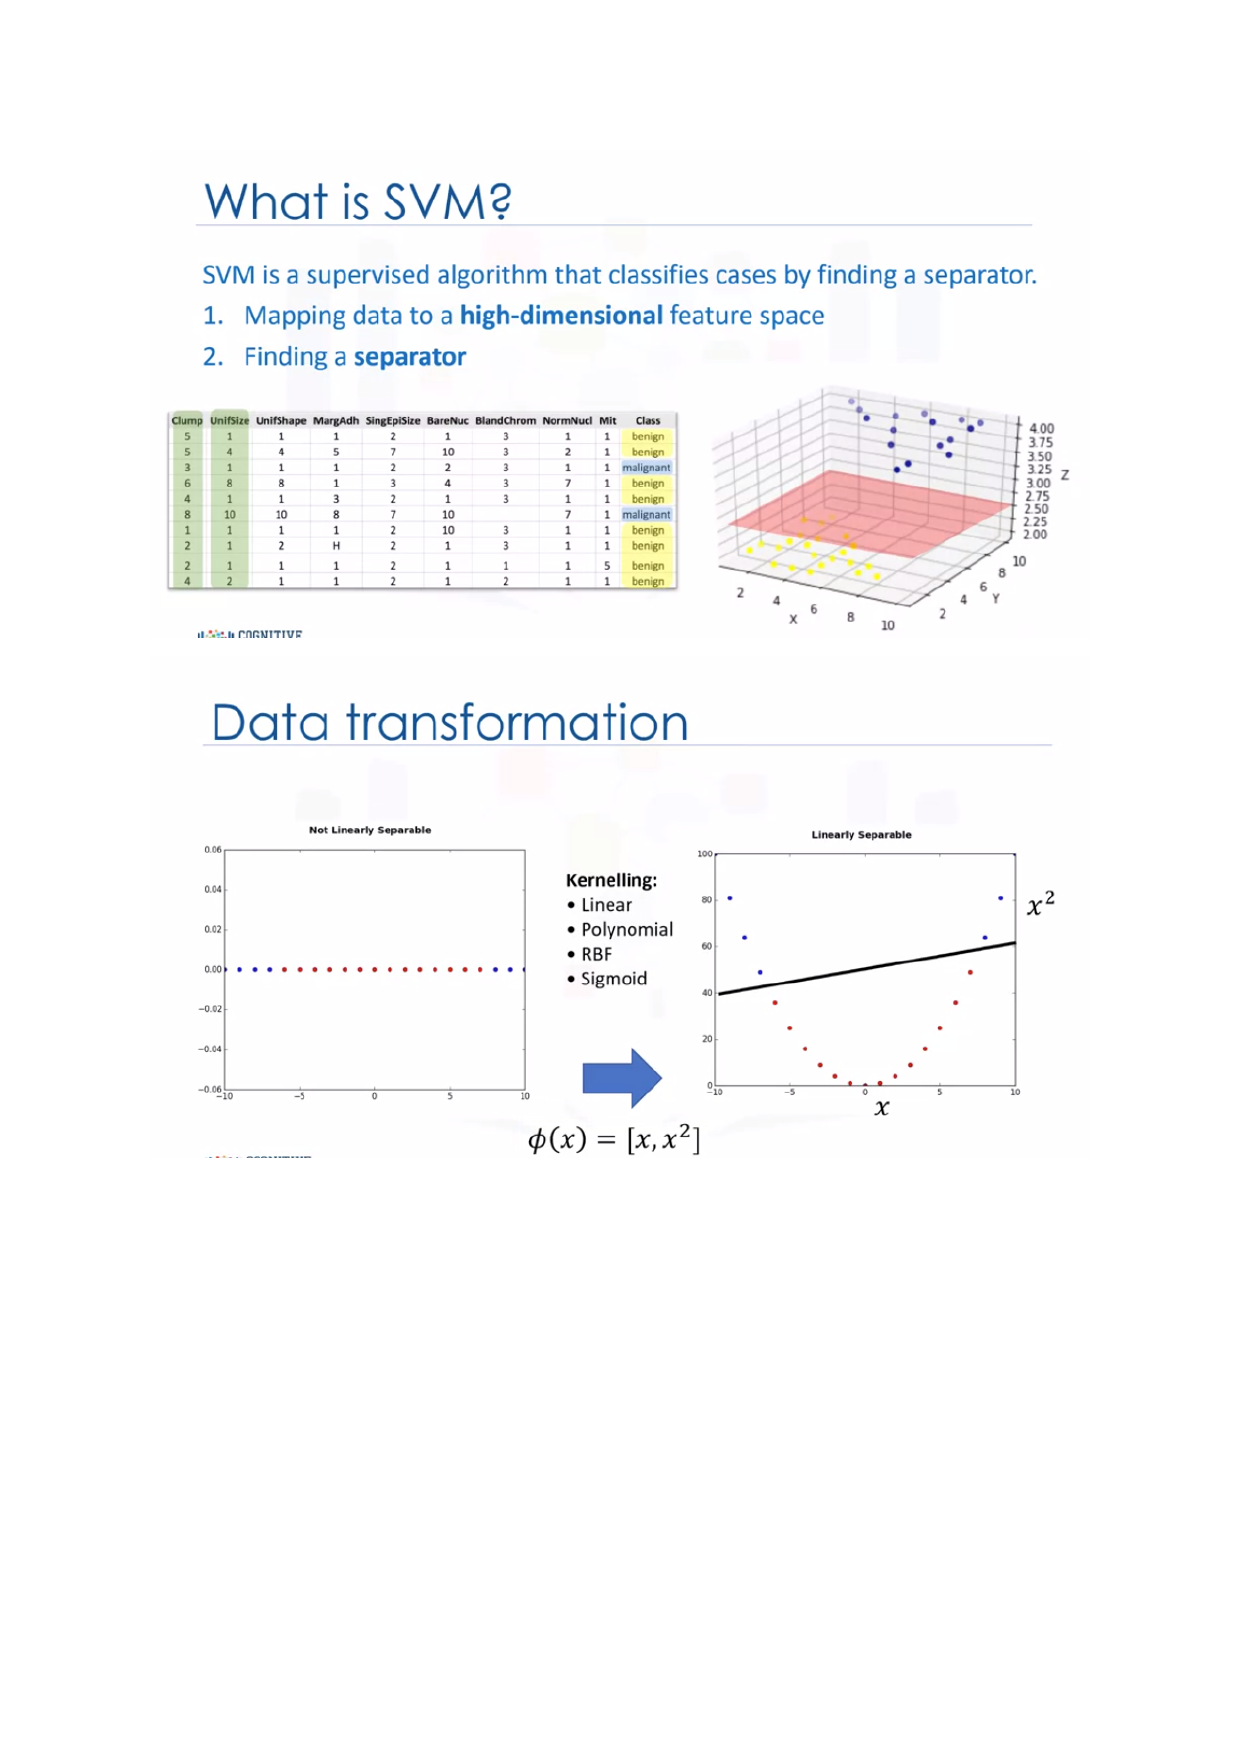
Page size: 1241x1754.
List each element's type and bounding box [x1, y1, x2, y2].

picture [150, 150, 1091, 638]
picture [150, 656, 1091, 1158]
